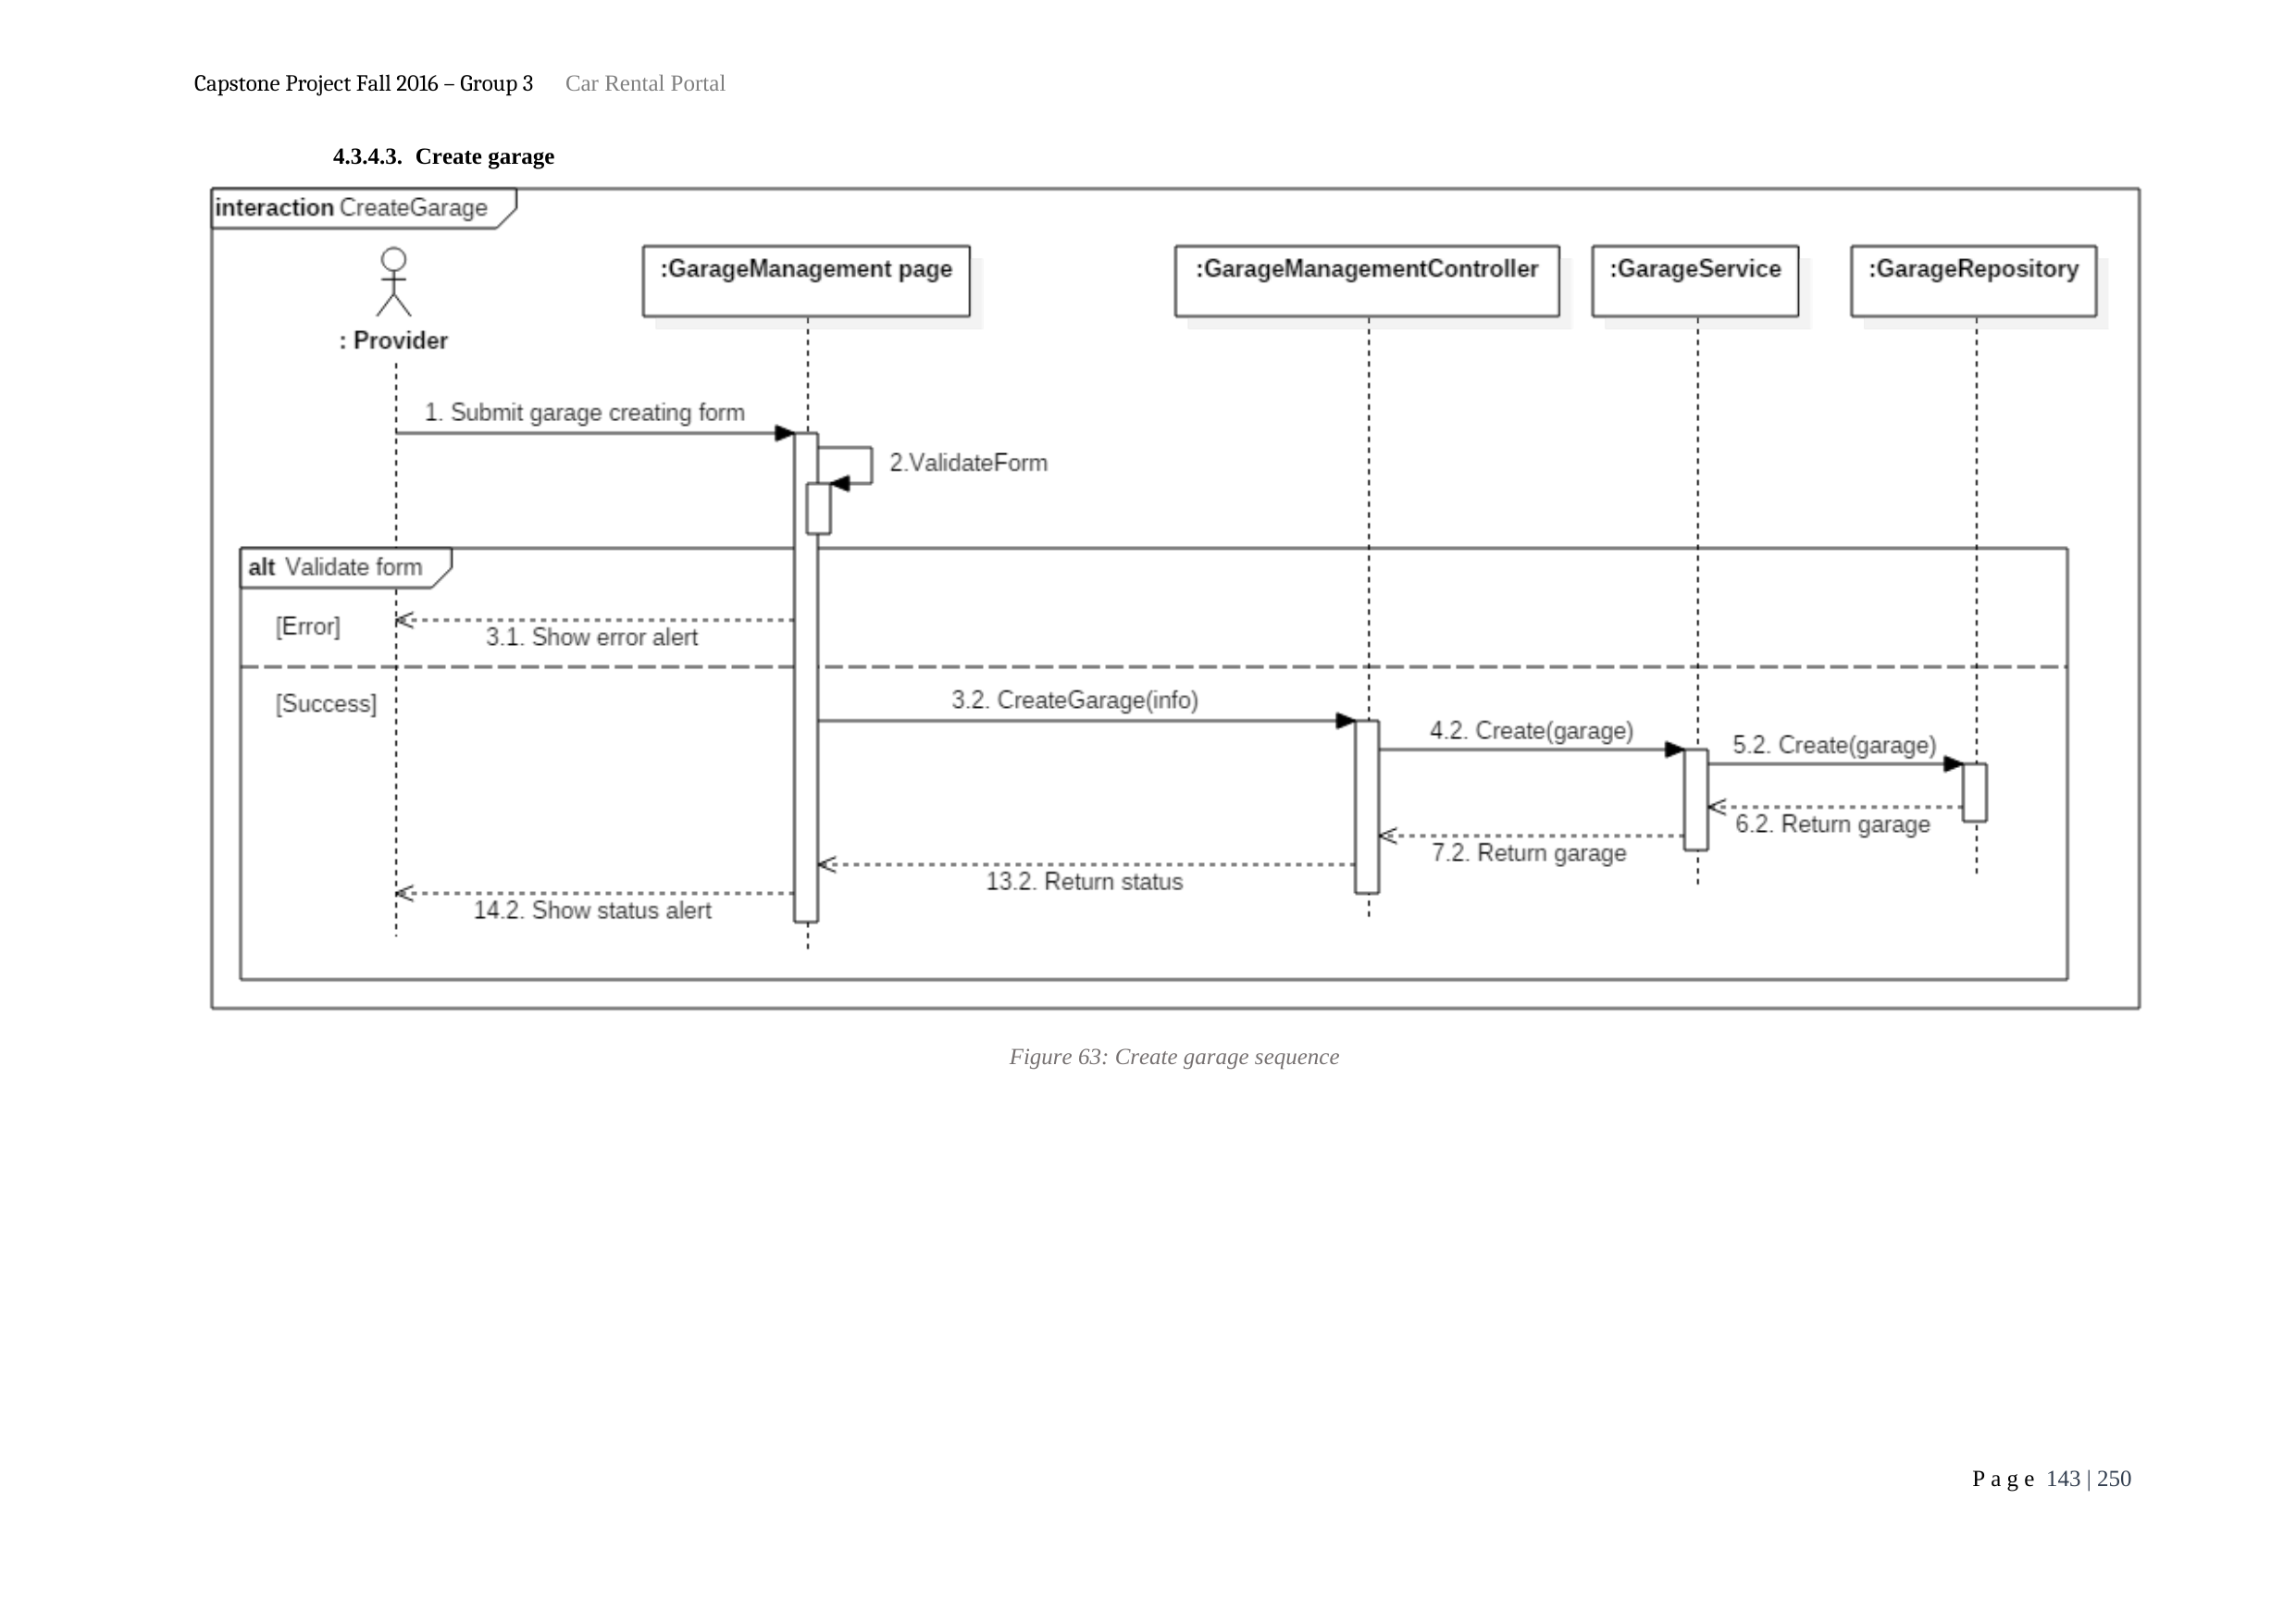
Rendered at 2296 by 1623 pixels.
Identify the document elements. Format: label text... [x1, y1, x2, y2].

text Figure 63: Create garage sequence [194, 1043, 2156, 1070]
picture [194, 171, 2156, 1026]
subtitle Create garage [333, 142, 2156, 169]
